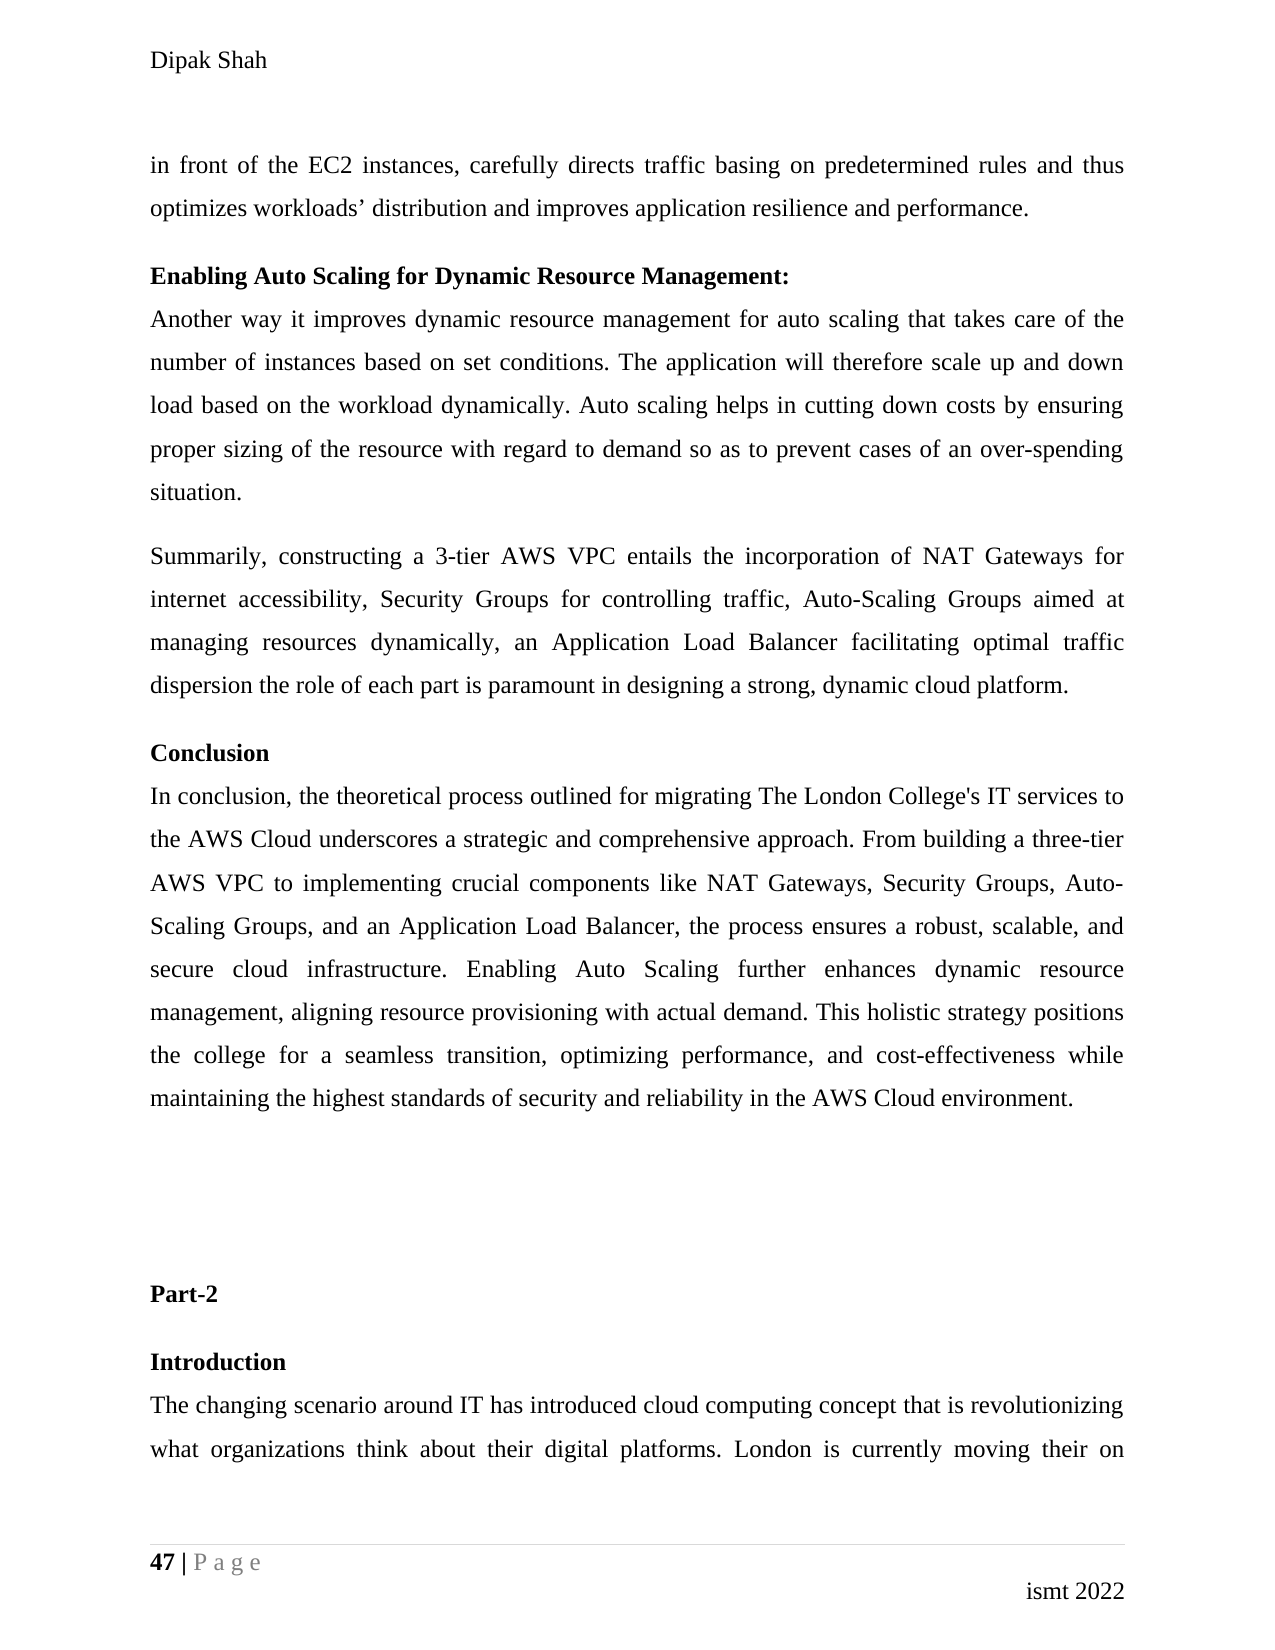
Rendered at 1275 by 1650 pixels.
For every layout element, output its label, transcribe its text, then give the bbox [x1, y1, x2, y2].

subtitle Enabling Auto Scaling for Dynamic Resource Management: [150, 261, 1125, 290]
subtitle Part-2 [150, 1279, 1125, 1308]
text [150, 1391, 1125, 1462]
text In conclusion, the theoretical process outlined for migrating The London College's IT services to the AWS Cloud underscores a strategic and comprehensive approach. From building a three-tier AWS VPC to implementing crucial components like NAT Gateways, Security Groups, Auto-Scaling Groups, and an Application Load Balancer, the process ensures a robust, scalable, and secure cloud infrastructure. Enabling Auto Scaling further enhances dynamic resource management, aligning resource provisioning with actual demand. This holistic strategy positions the college for a seamless transition, optimizing performance, and cost-effectiveness while maintaining the highest standards of security and reliability in the AWS Cloud environment. [150, 781, 1125, 1112]
subtitle Conclusion [150, 738, 1125, 767]
text Another way it improves dynamic resource management for auto scaling that takes care of the number of instances based on set conditions. The application will therefore scale up and down load based on the workload dynamically. Auto scaling helps in cutting down costs by ensuring proper sizing of the resource with regard to demand so as to prevent cases of an over-spending situation. [150, 304, 1125, 506]
subtitle Introduction [150, 1347, 1125, 1376]
text Summarily, constructing a 3-tier AWS VPC entails the incorporation of NAT Gateways for internet accessibility, Security Groups for controlling traffic, Auto-Scaling Groups aimed at managing resources dynamically, an Application Load Balancer facilitating optimal traffic dispersion the role of each part is paramount in designing a strong, dynamic cloud platform. [150, 541, 1125, 699]
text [150, 150, 1125, 222]
